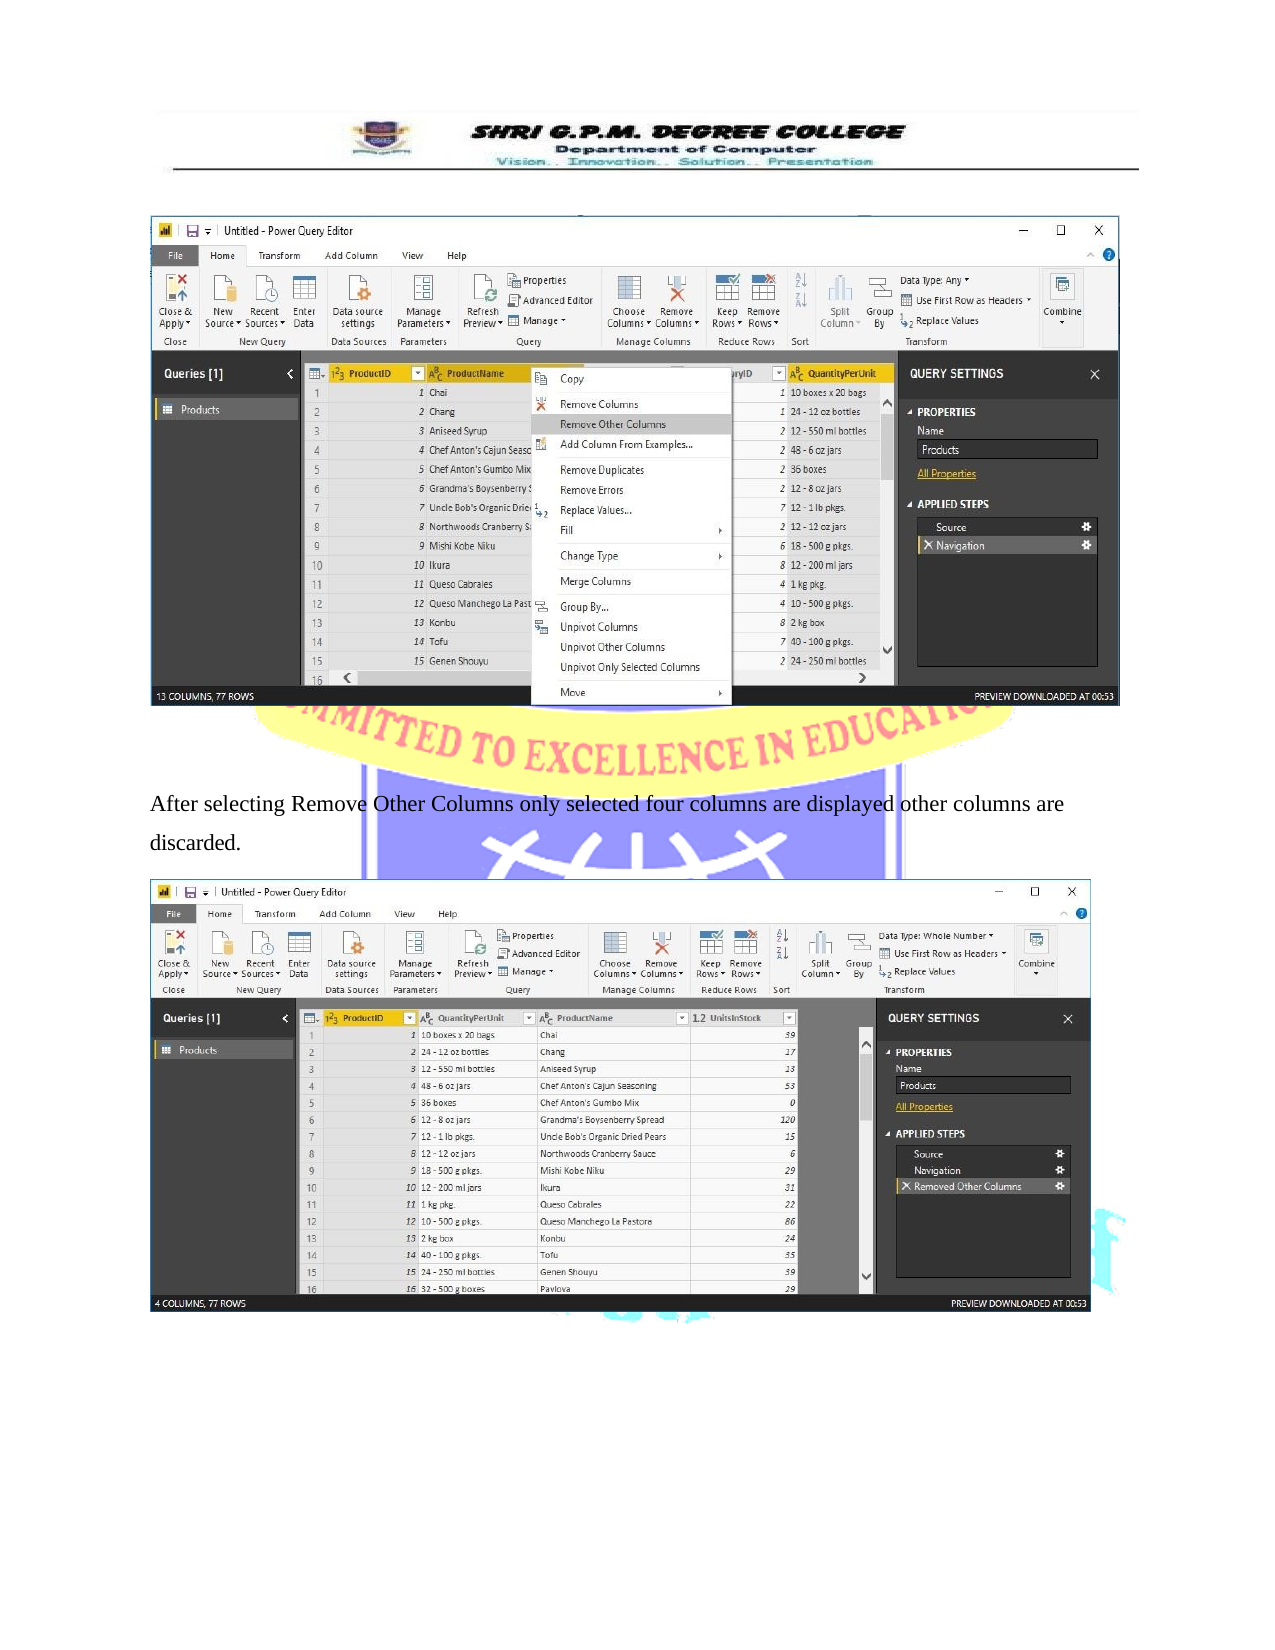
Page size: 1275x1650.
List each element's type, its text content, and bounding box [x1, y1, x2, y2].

picture [153, 110, 1139, 174]
picture [150, 215, 1125, 1323]
text After selecting Remove Other Columns only selected four columns are displayed other columns are discarded. [149, 790, 1122, 855]
